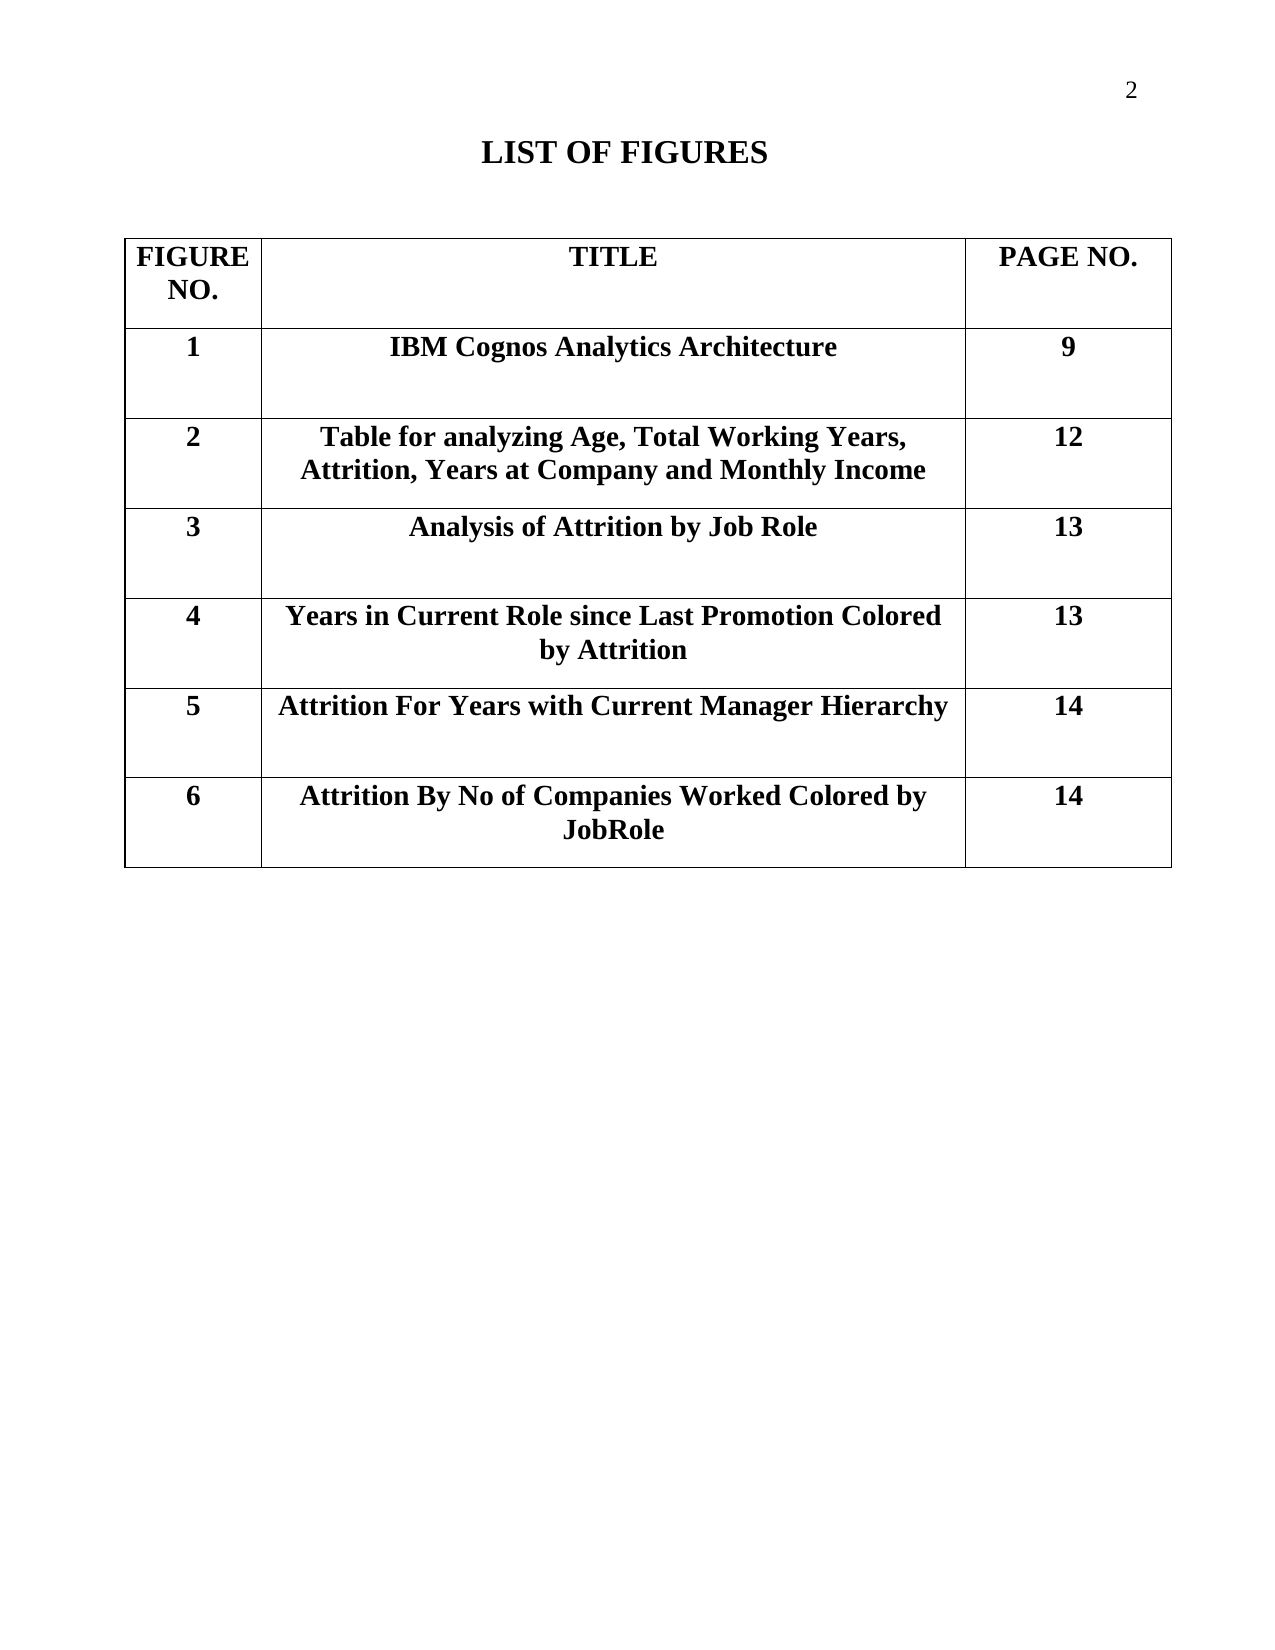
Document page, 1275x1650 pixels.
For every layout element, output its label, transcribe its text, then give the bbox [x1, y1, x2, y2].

table_cell 13 [966, 599, 1171, 687]
table_cell 14 [966, 689, 1171, 777]
table_cell Years in Current Role since Last Promotion Colored by Attrition [262, 599, 965, 687]
table_cell Attrition By No of Companies Worked Colored by JobRole [262, 778, 965, 867]
table_cell Attrition For Years with Current Manager Hierarchy [262, 689, 965, 777]
table_cell 13 [966, 509, 1171, 597]
table_cell Table for analyzing Age, Total Working Years, Attrition, Years at Company and Monthly Income [262, 419, 965, 508]
table_header FIGURE NO. [126, 239, 261, 328]
table_cell 3 [126, 509, 261, 597]
table_cell 5 [126, 689, 261, 777]
table_header PAGE NO. [966, 239, 1171, 328]
table_cell 14 [966, 778, 1171, 867]
table_cell 1 [126, 329, 261, 418]
table_cell IBM Cognos Analytics Architecture [262, 329, 965, 418]
table_cell 9 [966, 329, 1171, 418]
table_cell 2 [126, 419, 261, 508]
table_cell Analysis of Attrition by Job Role [262, 509, 965, 597]
table_header TITLE [262, 239, 965, 328]
table_cell 4 [126, 599, 261, 687]
table_cell 6 [126, 778, 261, 867]
text LIST OF FIGURES [125, 132, 1137, 171]
table_cell 12 [966, 419, 1171, 508]
